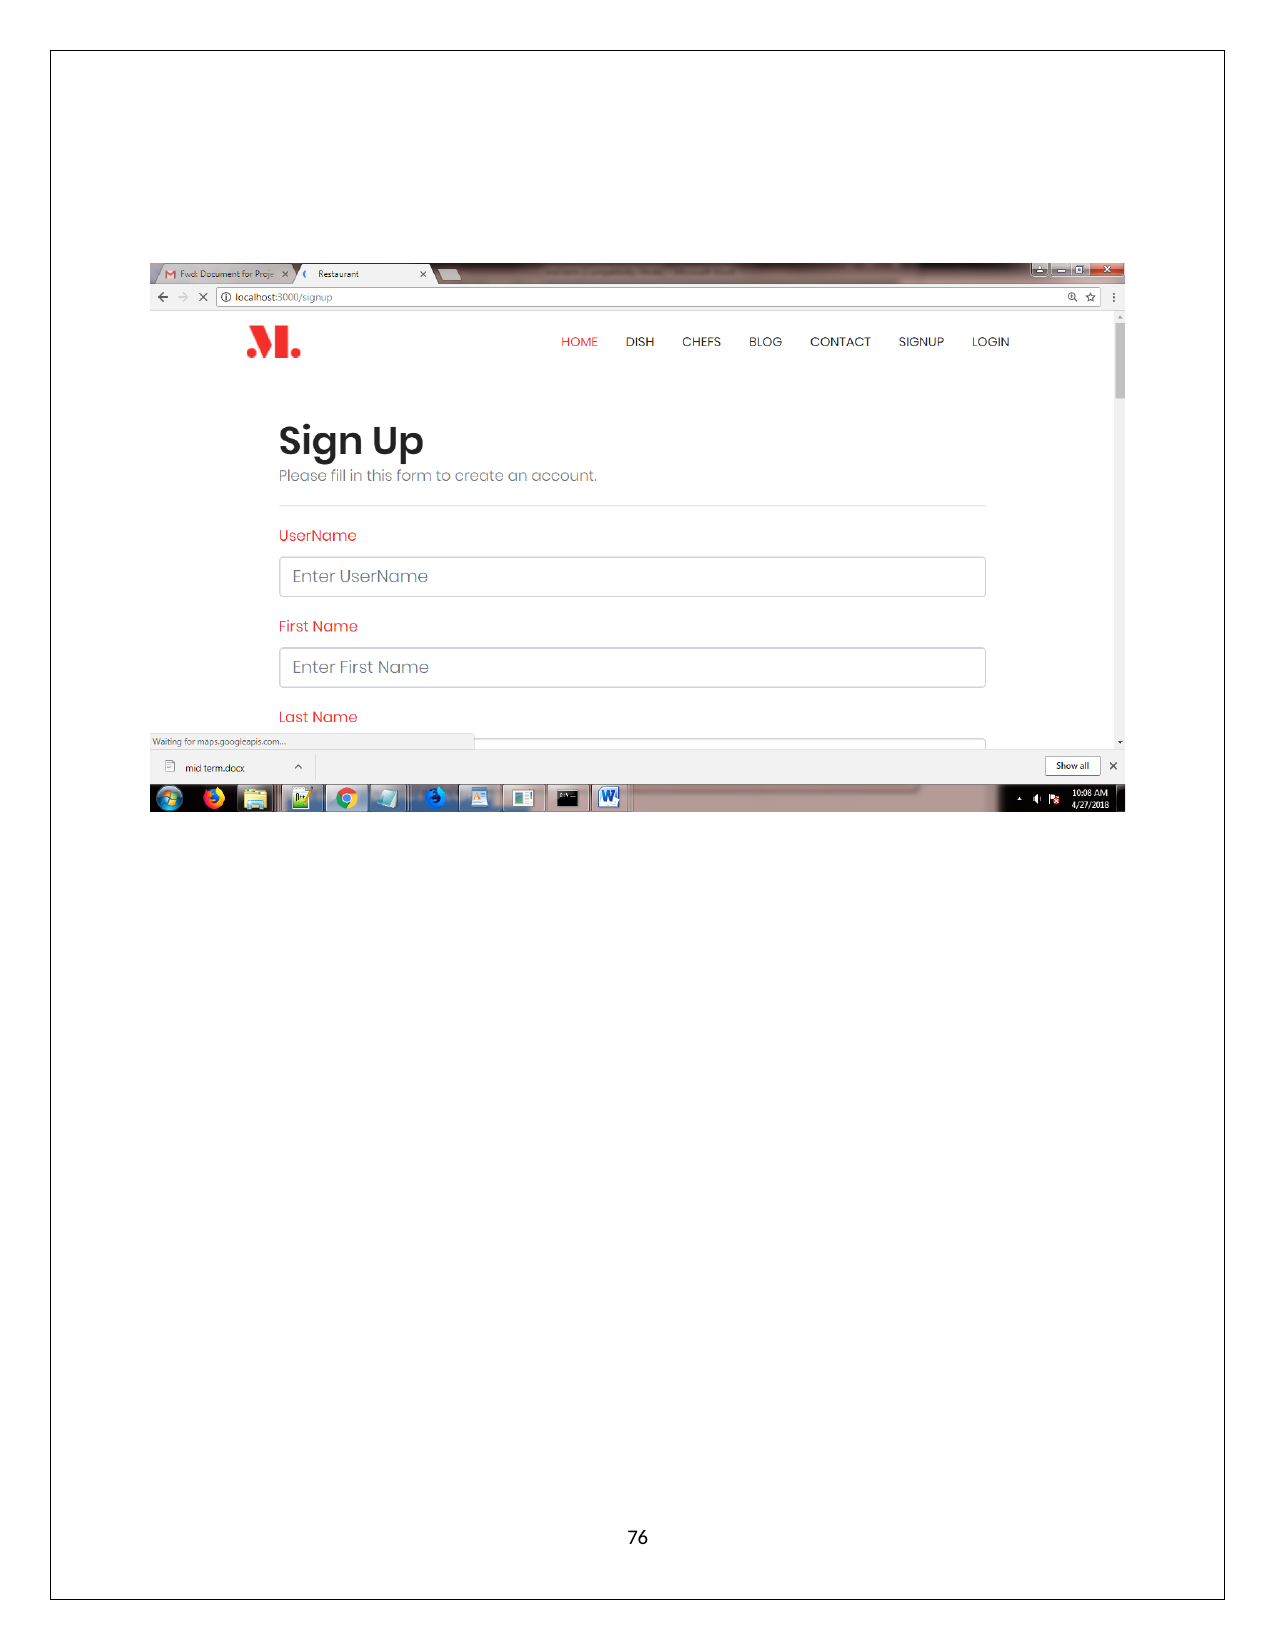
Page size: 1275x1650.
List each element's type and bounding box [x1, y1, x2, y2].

picture [150, 263, 1125, 812]
